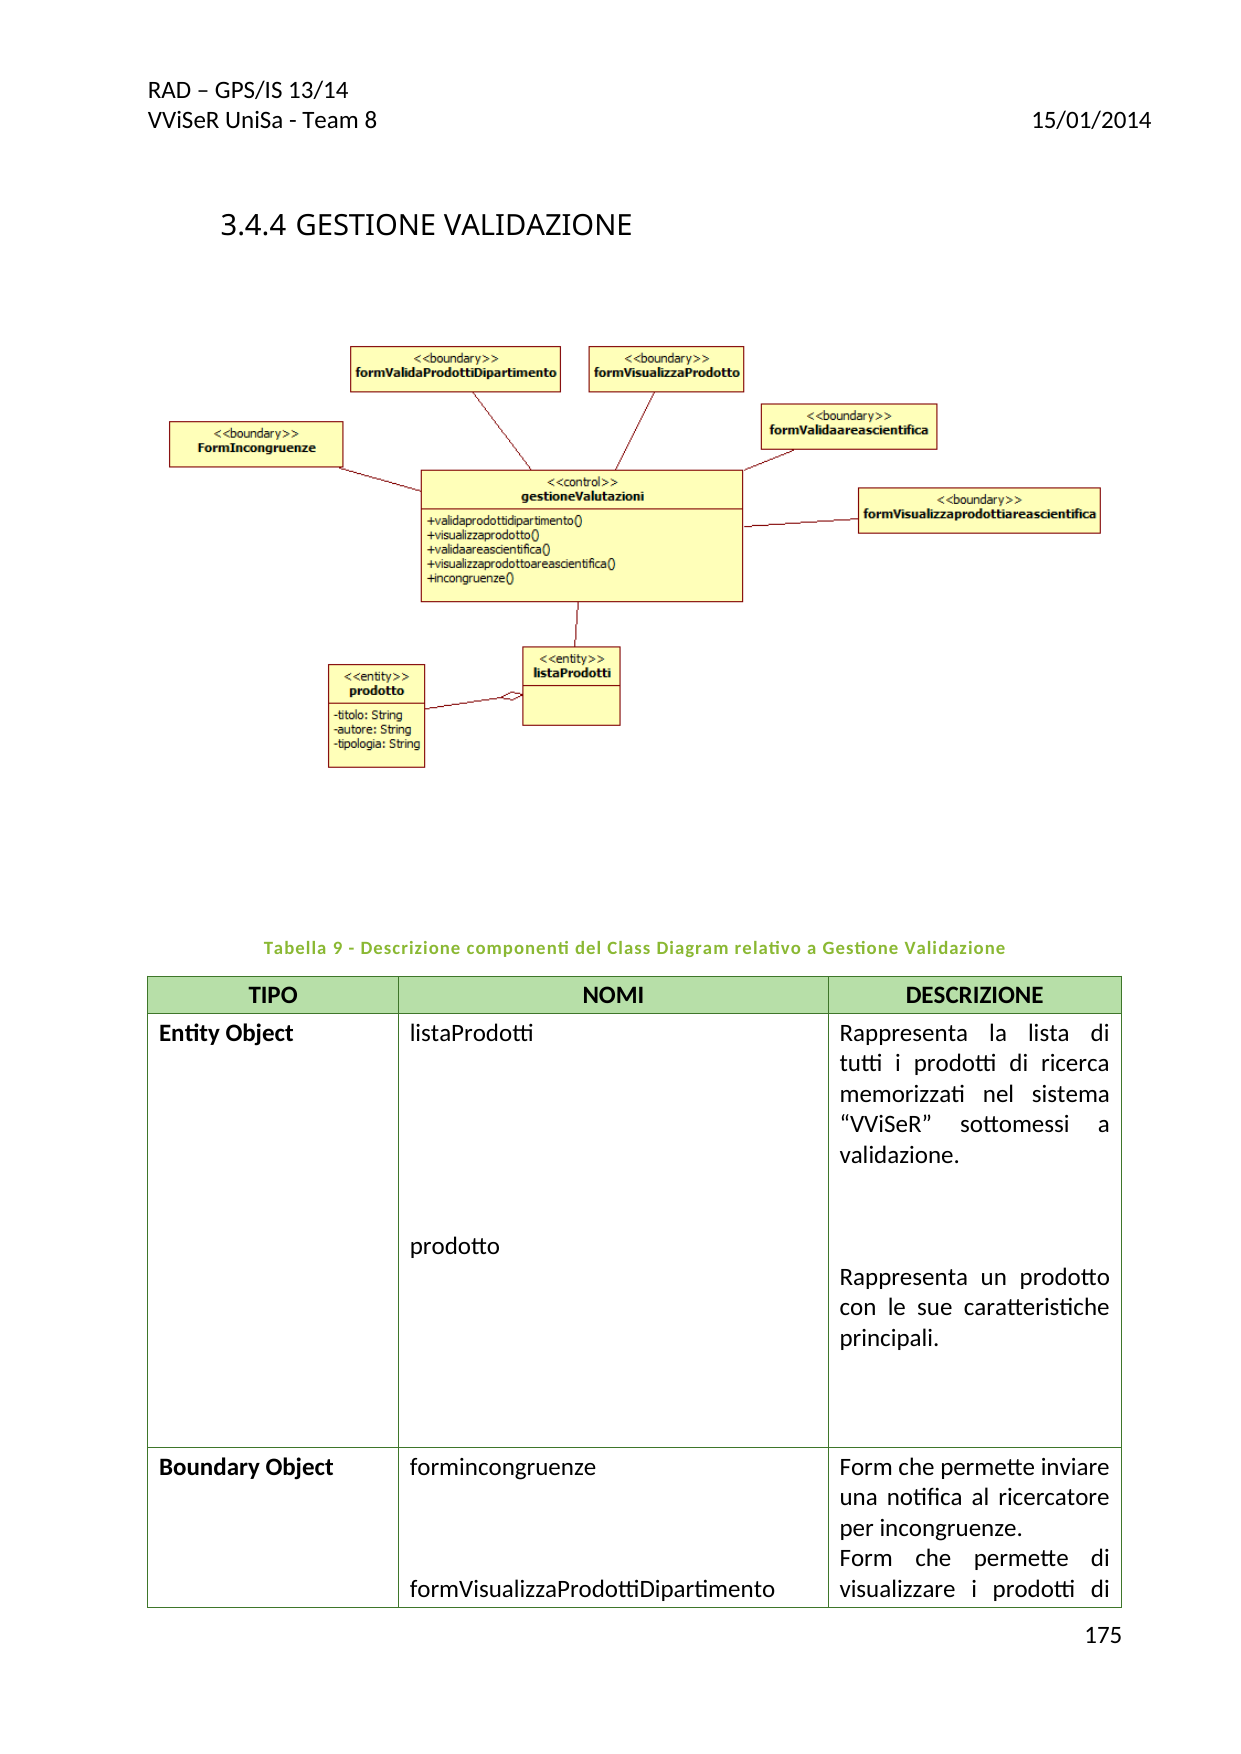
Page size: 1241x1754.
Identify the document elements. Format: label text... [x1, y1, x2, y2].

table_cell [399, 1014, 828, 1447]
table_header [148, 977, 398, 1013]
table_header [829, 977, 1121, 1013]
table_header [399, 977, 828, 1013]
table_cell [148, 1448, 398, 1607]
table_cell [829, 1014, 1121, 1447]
text Tabella 9 - Descrizione componenti del Class Diagram relativo a Gestione Validazione [148, 936, 1122, 959]
subtitle Gestione Validazione [220, 204, 1122, 244]
picture [147, 325, 1123, 854]
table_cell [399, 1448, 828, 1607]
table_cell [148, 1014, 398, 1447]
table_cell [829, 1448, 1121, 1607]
